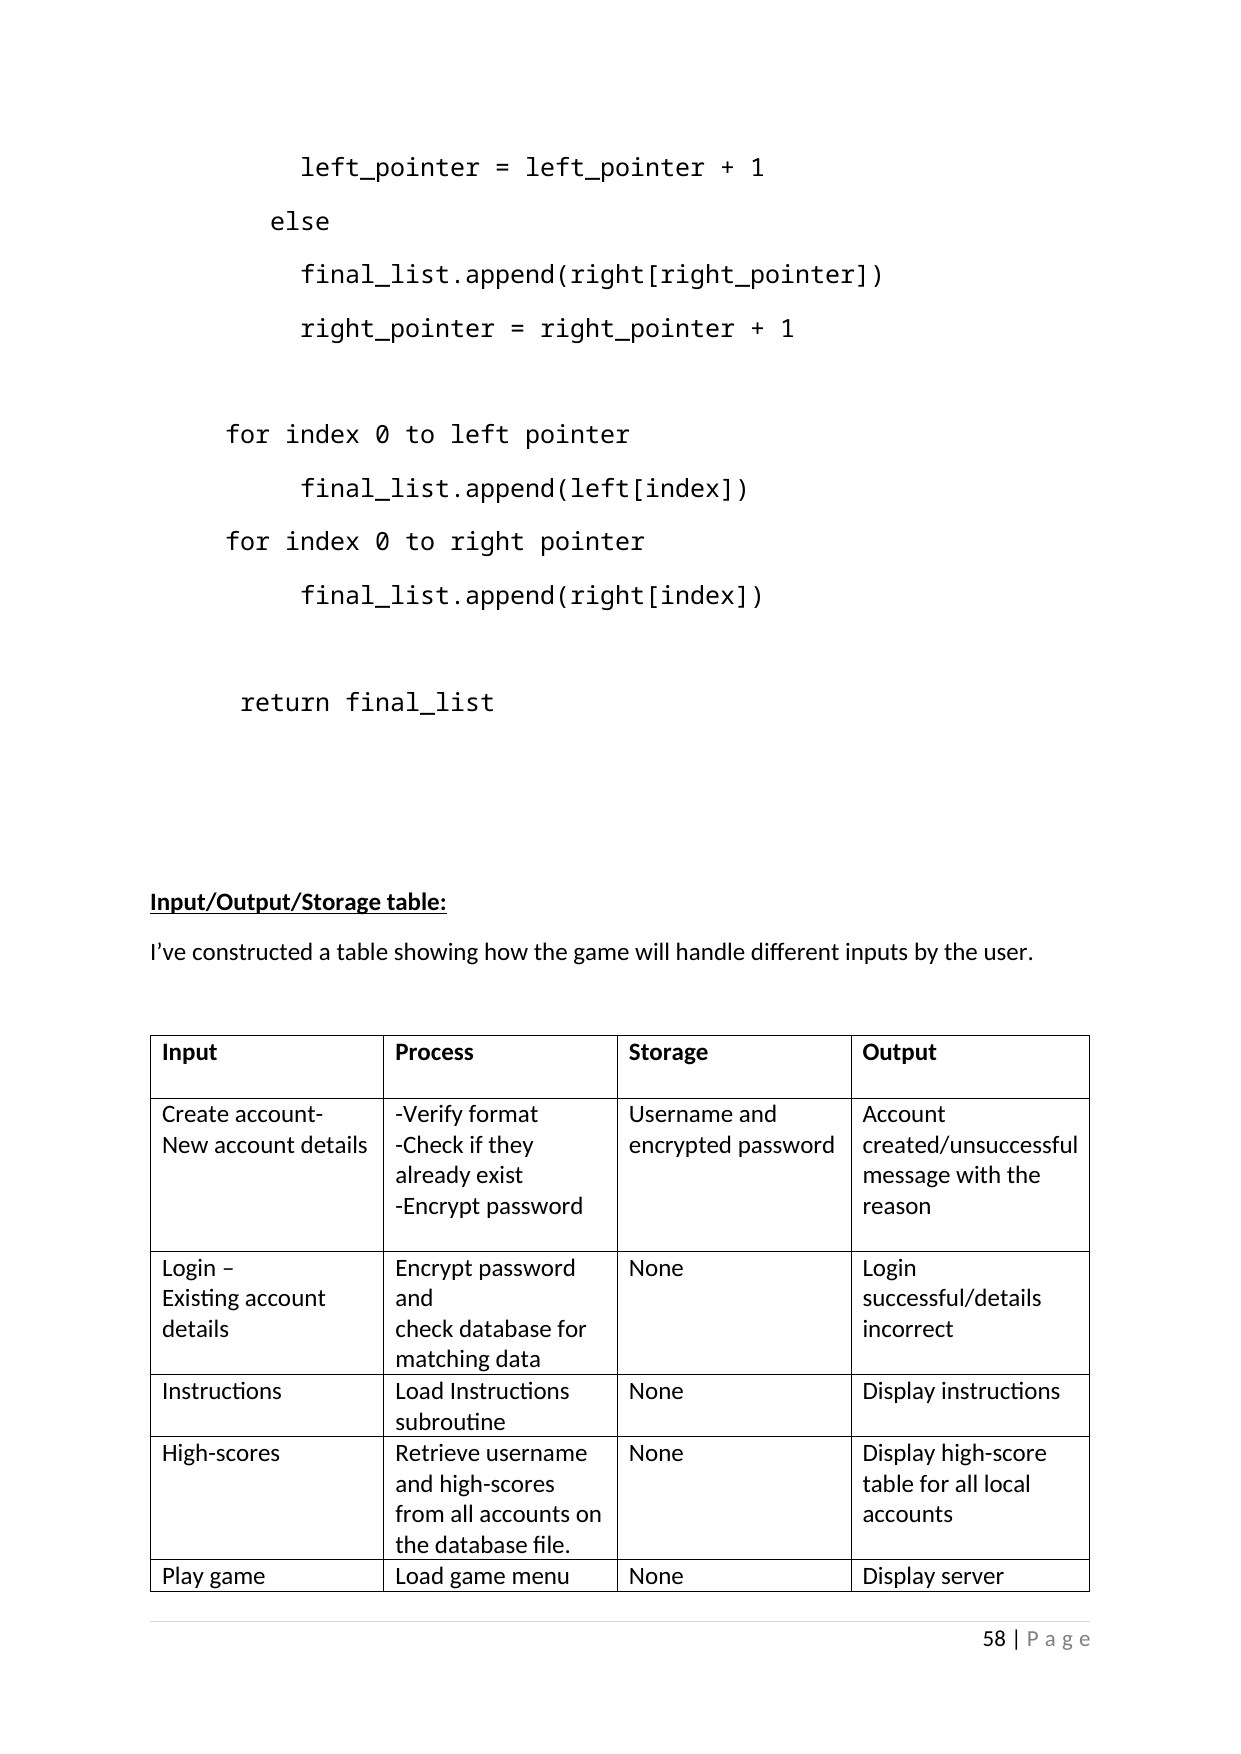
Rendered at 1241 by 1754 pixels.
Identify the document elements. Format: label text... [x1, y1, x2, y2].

text final_list.append(right[index]) [150, 577, 1090, 612]
table_cell Display high-score table for all local accounts [852, 1437, 1089, 1559]
text right_pointer = right_pointer + 1 [150, 310, 1090, 344]
table_cell Login – Existing account details [151, 1252, 383, 1374]
table_cell High-scores [151, 1437, 383, 1559]
table_cell Account created/unsuccessful message with the reason [852, 1099, 1089, 1251]
text return final_list [150, 684, 1090, 718]
table_cell Username and encrypted password [618, 1099, 851, 1251]
table_header Output [852, 1036, 1089, 1097]
table_cell -Verify format -Check if they already exist -Encrypt password [384, 1099, 617, 1251]
table_cell Login successful/details incorrect [852, 1252, 1089, 1374]
text final_list.append(right[right_pointer]) [150, 257, 1090, 291]
table_header Storage [618, 1036, 851, 1097]
table_cell Encrypt password and check database for matching data [384, 1252, 617, 1374]
text for index 0 to left pointer [150, 417, 1090, 451]
table_cell Load Instructions subroutine [384, 1375, 617, 1436]
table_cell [852, 1560, 1089, 1591]
table_cell None [618, 1252, 851, 1374]
table_cell Display instructions [852, 1375, 1089, 1436]
table_header Process [384, 1036, 617, 1097]
table_cell Retrieve username and high-scores from all accounts on the database file. [384, 1437, 617, 1559]
text final_list.append(left[index]) [150, 471, 1090, 505]
table_cell Load game menu [384, 1560, 617, 1591]
table_cell Create account- New account details [151, 1099, 383, 1251]
table_cell Instructions [151, 1375, 383, 1436]
text I’ve constructed a table showing how the game will handle different inputs by the user. [150, 936, 1090, 967]
table_cell None [618, 1437, 851, 1559]
table_cell None [618, 1560, 851, 1591]
table_cell Play game [151, 1560, 383, 1591]
table_cell None [618, 1375, 851, 1436]
text left_pointer = left_pointer + 1 [150, 150, 1090, 184]
text Input/Output/Storage table: [150, 887, 1090, 917]
text for index 0 to right pointer [150, 524, 1090, 558]
table_header Input [151, 1036, 383, 1097]
text else [150, 203, 1090, 237]
